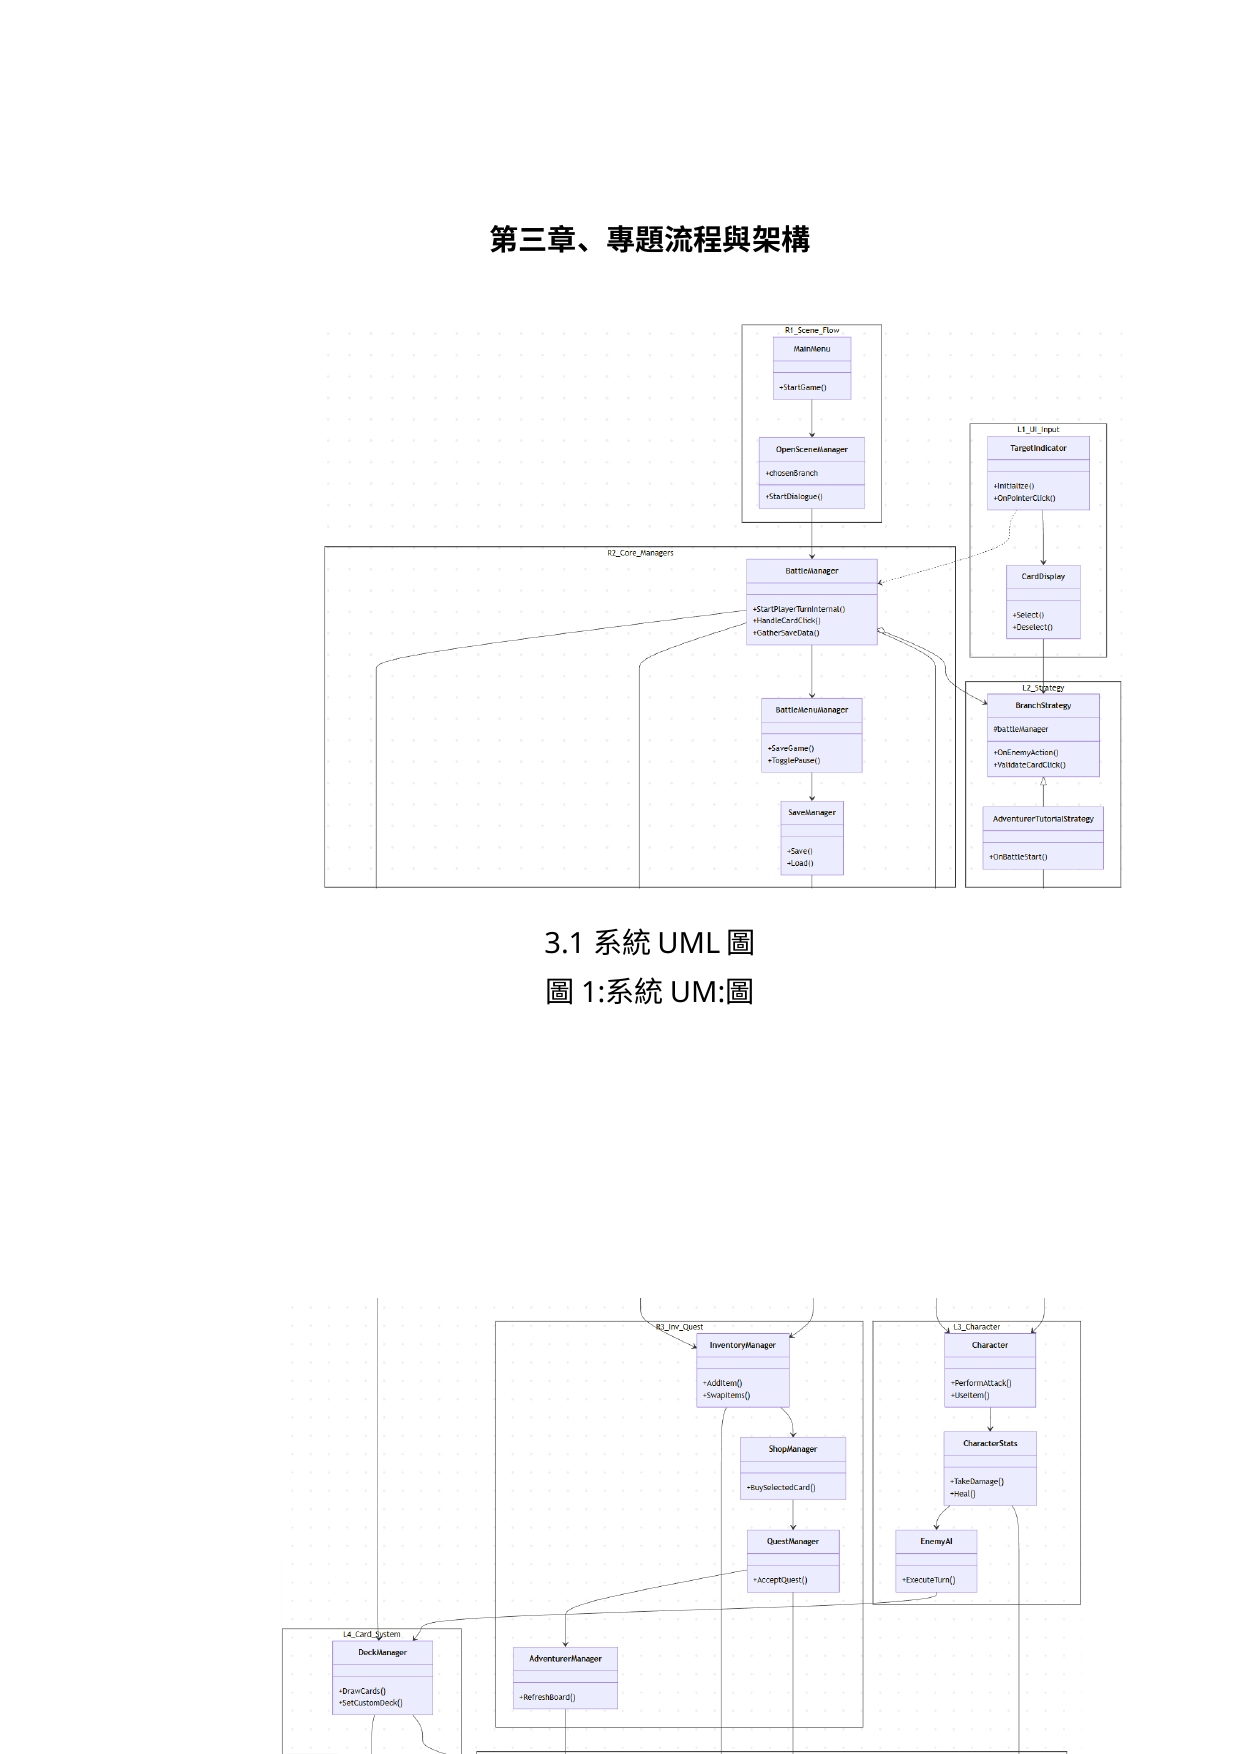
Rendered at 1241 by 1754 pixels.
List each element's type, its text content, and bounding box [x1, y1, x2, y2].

text 圖 1:系統UM:圖 [177, 969, 1122, 1011]
picture [281, 1298, 1082, 1754]
picture [322, 322, 1123, 889]
text 第三章、專題流程與架構 [177, 216, 1122, 258]
